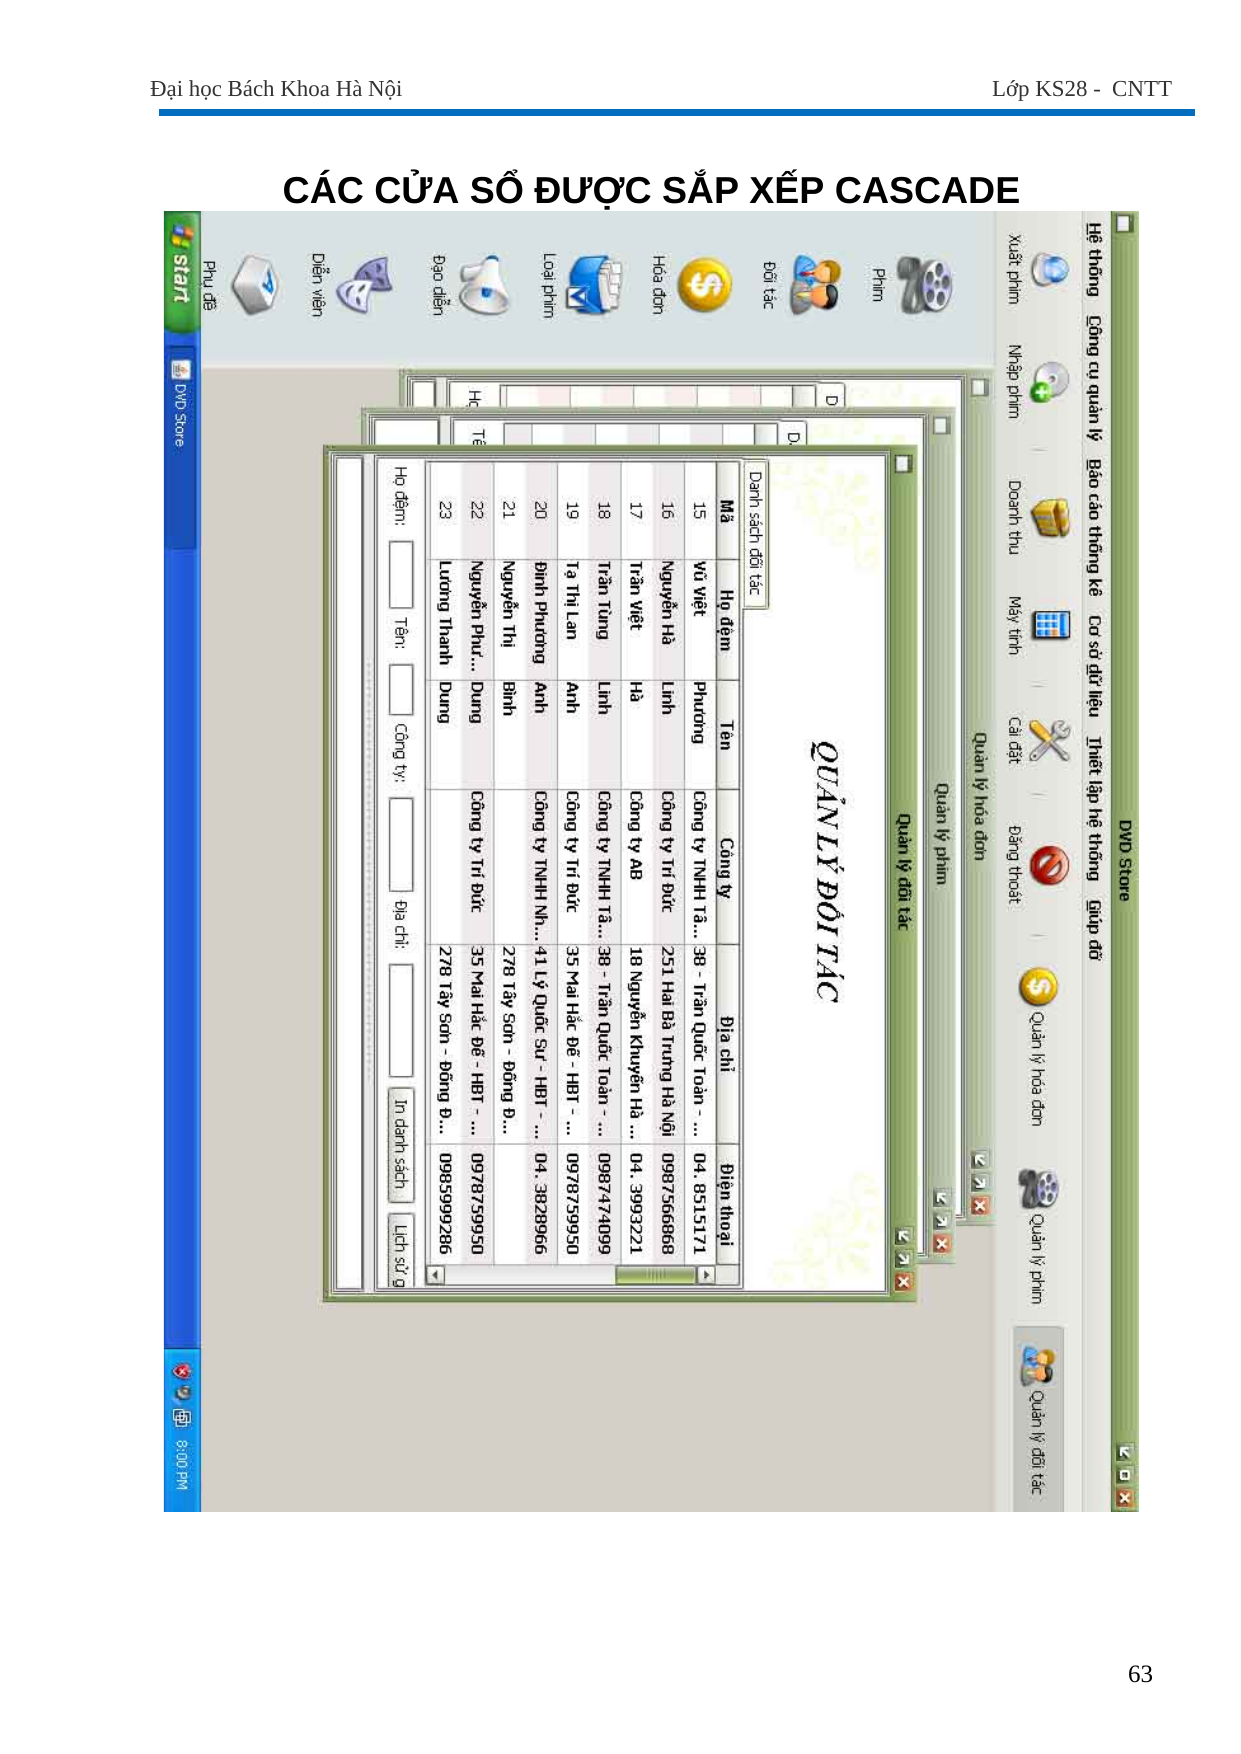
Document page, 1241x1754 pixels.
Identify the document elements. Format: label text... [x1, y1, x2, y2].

picture [163, 211, 1139, 1512]
